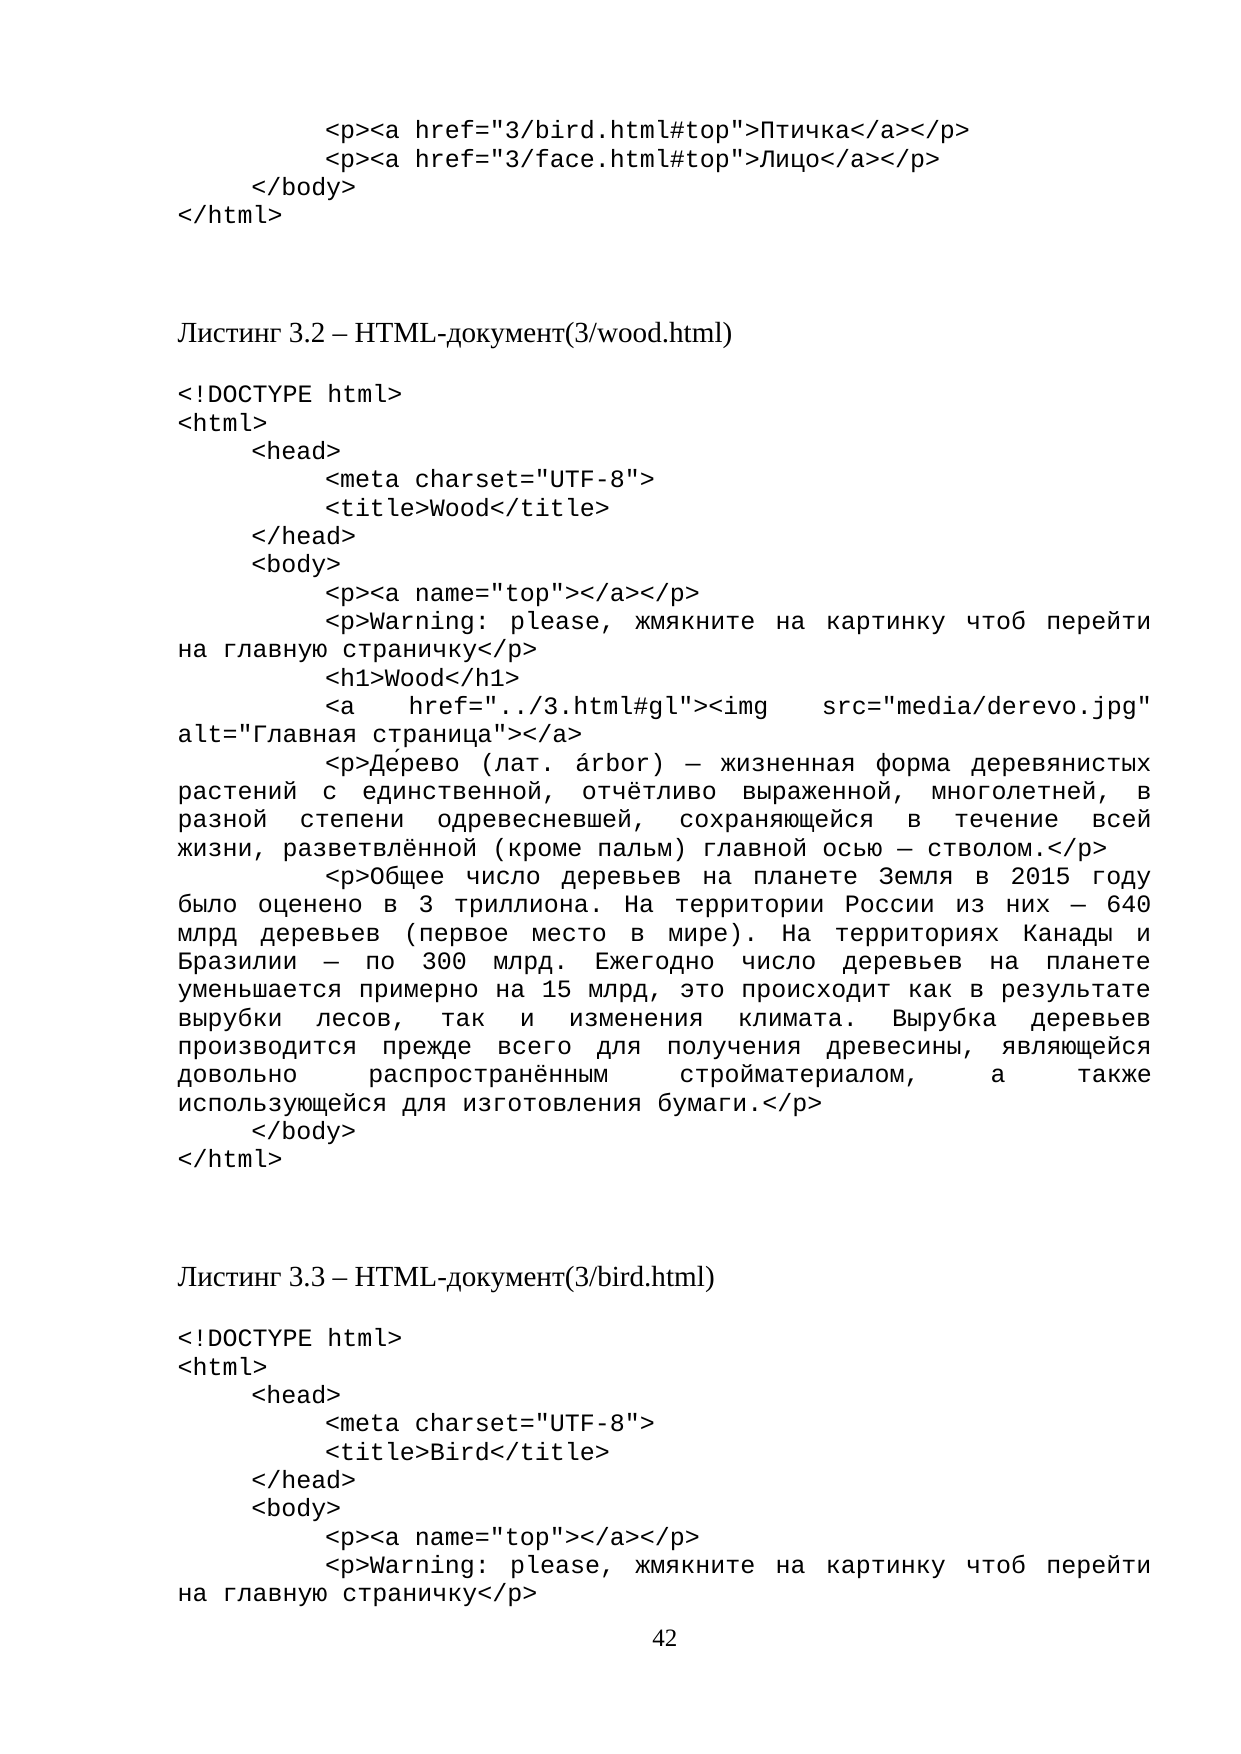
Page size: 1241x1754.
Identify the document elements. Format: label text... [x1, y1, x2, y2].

text Листинг 3.3 – HTML-документ(3/bird.html) [177, 1259, 1152, 1293]
text </html> [177, 203, 1152, 231]
text </head> [177, 524, 1152, 552]
text <title>Wood</title> [177, 495, 1152, 524]
text <title>Bird</title> [177, 1439, 1152, 1468]
text <p><a href="3/bird.html#top">Птичка</a></p> [177, 118, 1152, 146]
text <body> [177, 1496, 1152, 1524]
text </head> [177, 1468, 1152, 1496]
text <p>Де́рево (лат. árbor) — жизненная форма деревянистых растений с единственной, отчётливо выраженной, многолетней, в разной степени одревесневшей, сохраняющейся в течение всей жизни, разветвлённой (кроме пальм) главной осью — стволом.</p> [177, 750, 1152, 864]
text <h1>Wood</h1> [177, 665, 1152, 694]
text <head> [177, 1383, 1152, 1411]
text <head> [177, 439, 1152, 467]
text </body> [177, 1119, 1152, 1147]
text <a href="../3.html#gl"><img src="media/derevo.jpg" alt="Главная страница"></a> [177, 694, 1152, 750]
text <p><a href="3/face.html#top">Лицо</a></p> [177, 146, 1152, 175]
text </html> [177, 1147, 1152, 1175]
text <!DOCTYPE html> [177, 382, 1152, 410]
text </body> [177, 175, 1152, 203]
text Листинг 3.2 – HTML-документ(3/wood.html) [177, 315, 1152, 349]
text <body> [177, 552, 1152, 580]
text <p><a name="top"></a></p> [177, 580, 1152, 609]
text <p>Warning: please, жмякните на картинку чтоб перейти на главную страничку</p> [177, 1553, 1152, 1609]
text <html> [177, 410, 1152, 439]
text <meta charset="UTF-8"> [177, 1411, 1152, 1439]
text <html> [177, 1354, 1152, 1383]
text <p>Warning: please, жмякните на картинку чтоб перейти на главную страничку</p> [177, 609, 1152, 665]
text <!DOCTYPE html> [177, 1326, 1152, 1354]
text <p><a name="top"></a></p> [177, 1524, 1152, 1553]
text <p>Общее число деревьев на планете Земля в 2015 году было оценено в 3 триллиона. На территории России из них — 640 млрд деревьев (первое место в мире). На территориях Канады и Бразилии — по 300 млрд. Ежегодно число деревьев на планете уменьшается примерно на 15 млрд, это происходит как в результате вырубки лесов, так и изменения климата. Вырубка деревьев производится прежде всего для получения древесины, являющейся довольно распространённым стройматериалом, а также использующейся для изготовления бумаги.</p> [177, 864, 1152, 1119]
text <meta charset="UTF-8"> [177, 467, 1152, 495]
